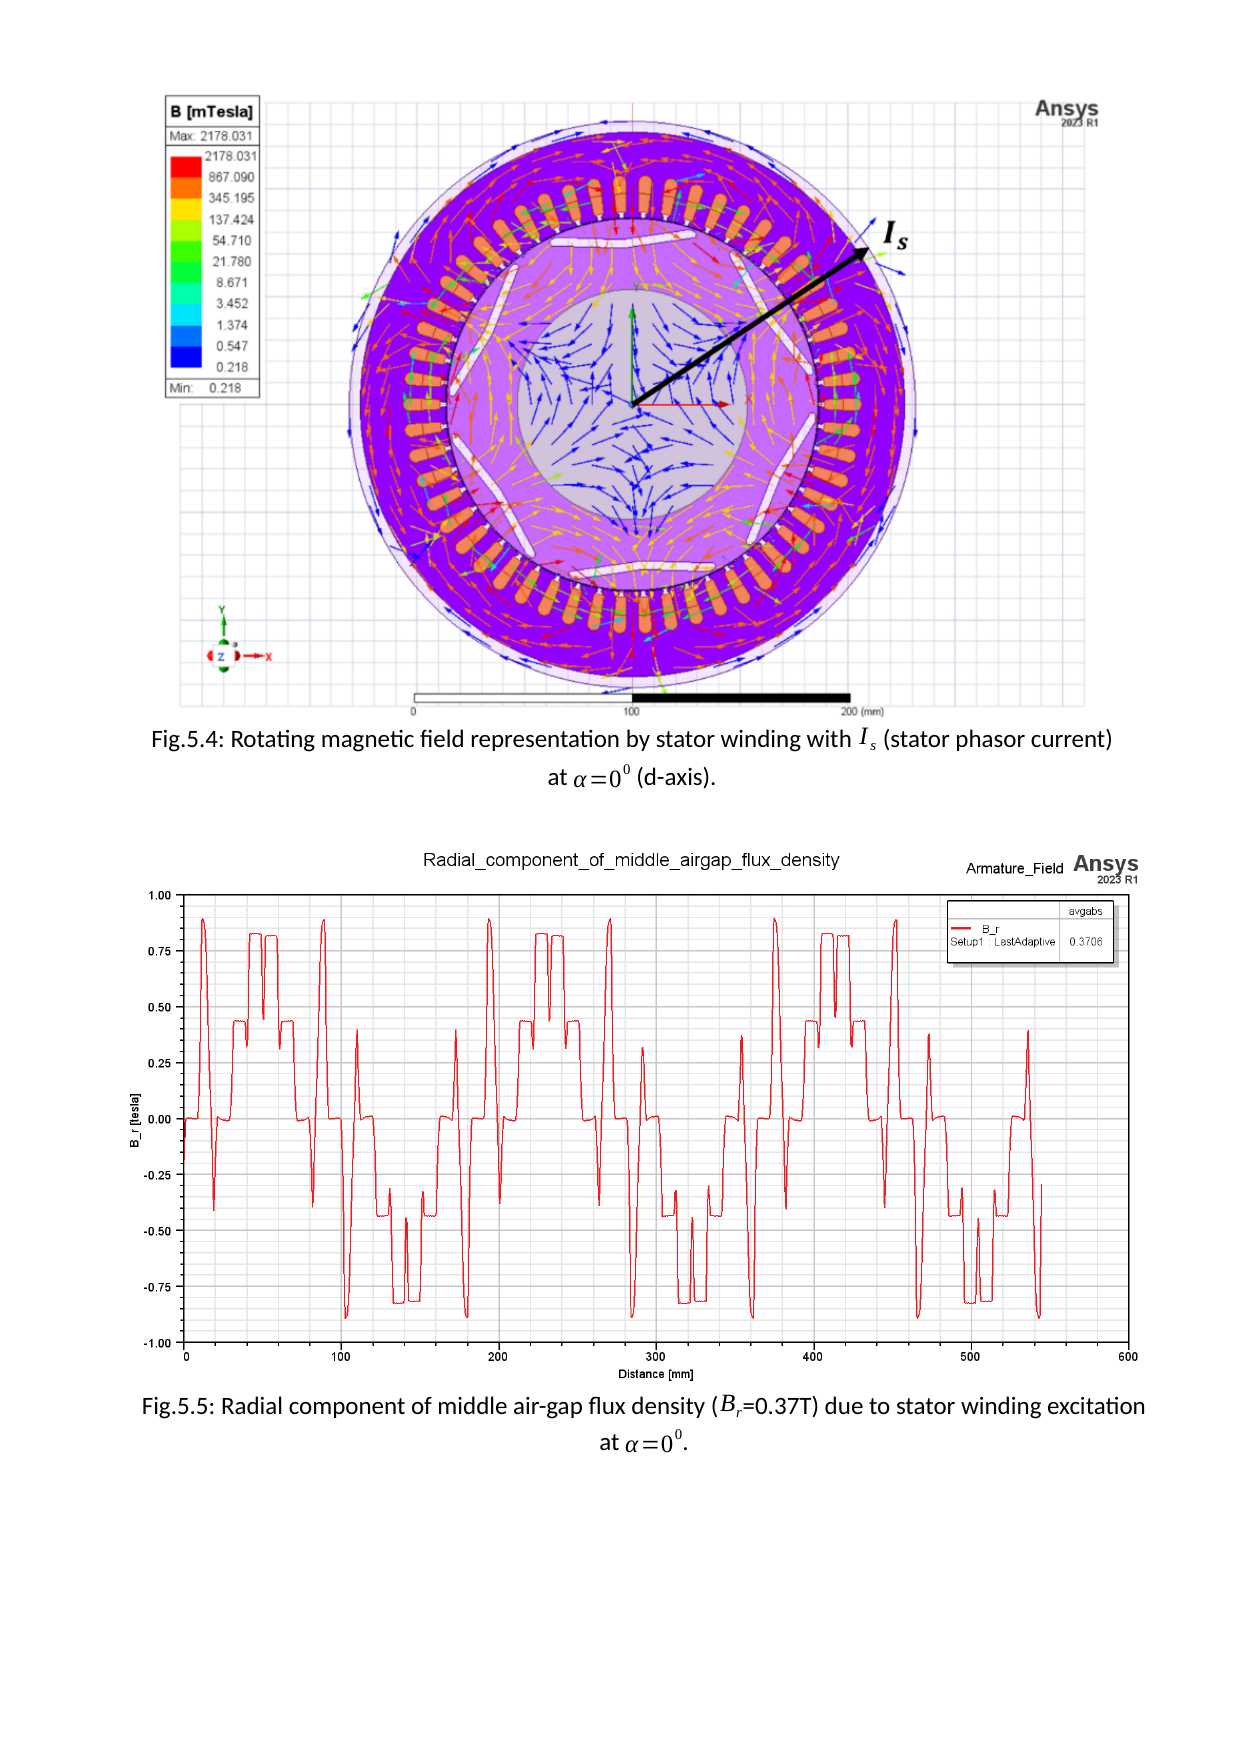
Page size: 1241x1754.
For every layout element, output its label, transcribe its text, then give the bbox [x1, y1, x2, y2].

picture [163, 91, 1100, 719]
list Fig.5.5: Radial component of middle air-gap flux density (=0.37T) due to stator winding excitation at . [138, 1390, 1149, 1457]
list Fig.5.4: Rotating magnetic field representation by stator winding with (stator phasor current) [114, 723, 1149, 756]
list at (d-axis). [114, 761, 1149, 792]
picture [117, 845, 1147, 1386]
